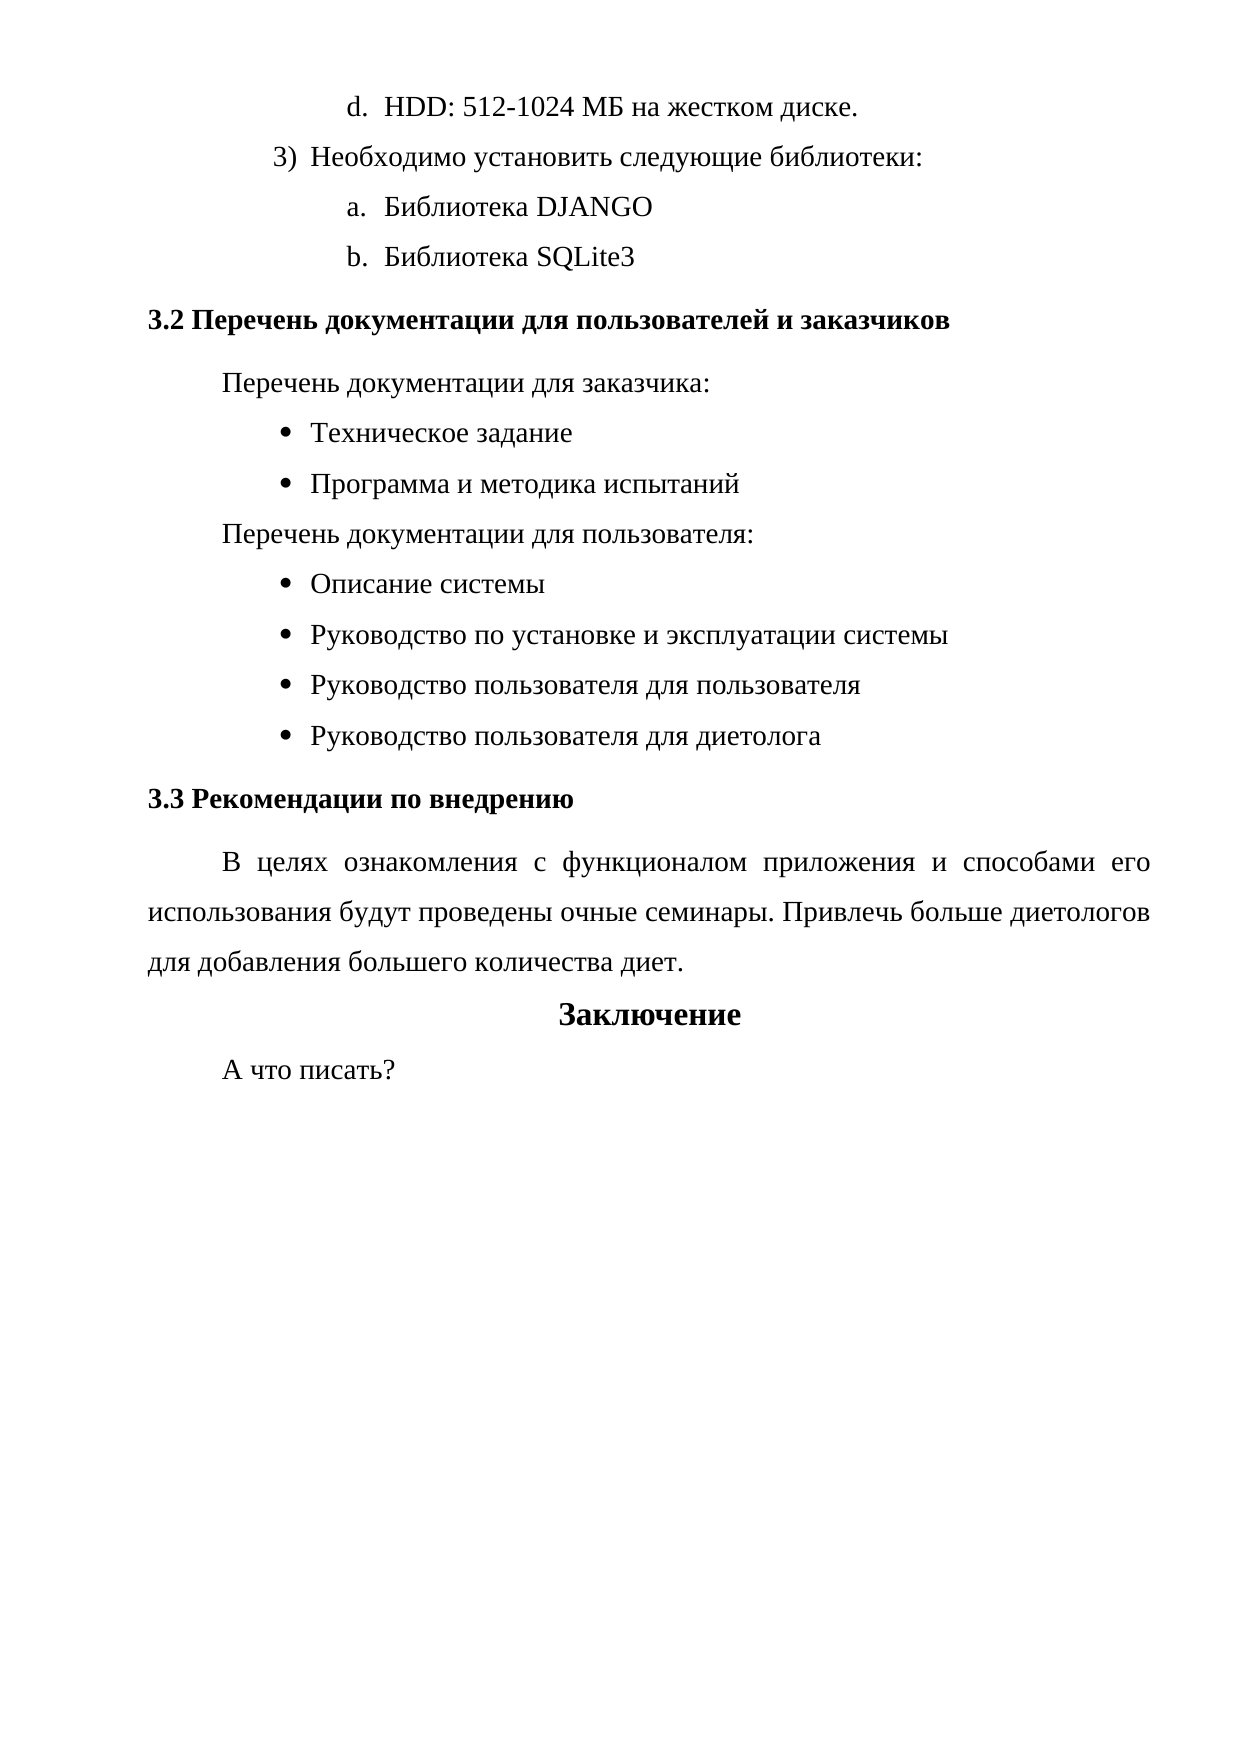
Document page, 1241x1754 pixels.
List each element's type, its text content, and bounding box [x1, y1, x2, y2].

list Техническое задание [281, 416, 1152, 449]
subtitle 3.3 Рекомендации по внедрению [148, 781, 1152, 814]
text Перечень документации для заказчика: [148, 365, 1152, 399]
list Руководство пользователя для пользователя [281, 667, 1152, 701]
list HDD: 512-1024 МБ на жестком диске. [346, 89, 1152, 122]
text В целях ознакомления с функционалом приложения и способами его использования будут проведены очные семинары. Привлечь больше диетологов для добавления большего количества диет. [148, 844, 1152, 978]
list Библиотека SQLite3 [346, 239, 1152, 273]
list Библиотека DJANGO [346, 189, 1152, 223]
text Перечень документации для пользователя: [148, 516, 1152, 550]
list Описание системы [281, 567, 1152, 600]
list Необходимо установить следующие библиотеки: [273, 139, 1152, 172]
text А что писать? [148, 1052, 1152, 1086]
subtitle 3.2 Перечень документации для пользователей и заказчиков [148, 302, 1152, 336]
list Руководство пользователя для диетолога [281, 718, 1152, 752]
subtitle Заключение [148, 994, 1152, 1033]
list Программа и методика испытаний [281, 466, 1152, 499]
list Руководство по установке и эксплуатации системы [281, 617, 1152, 651]
